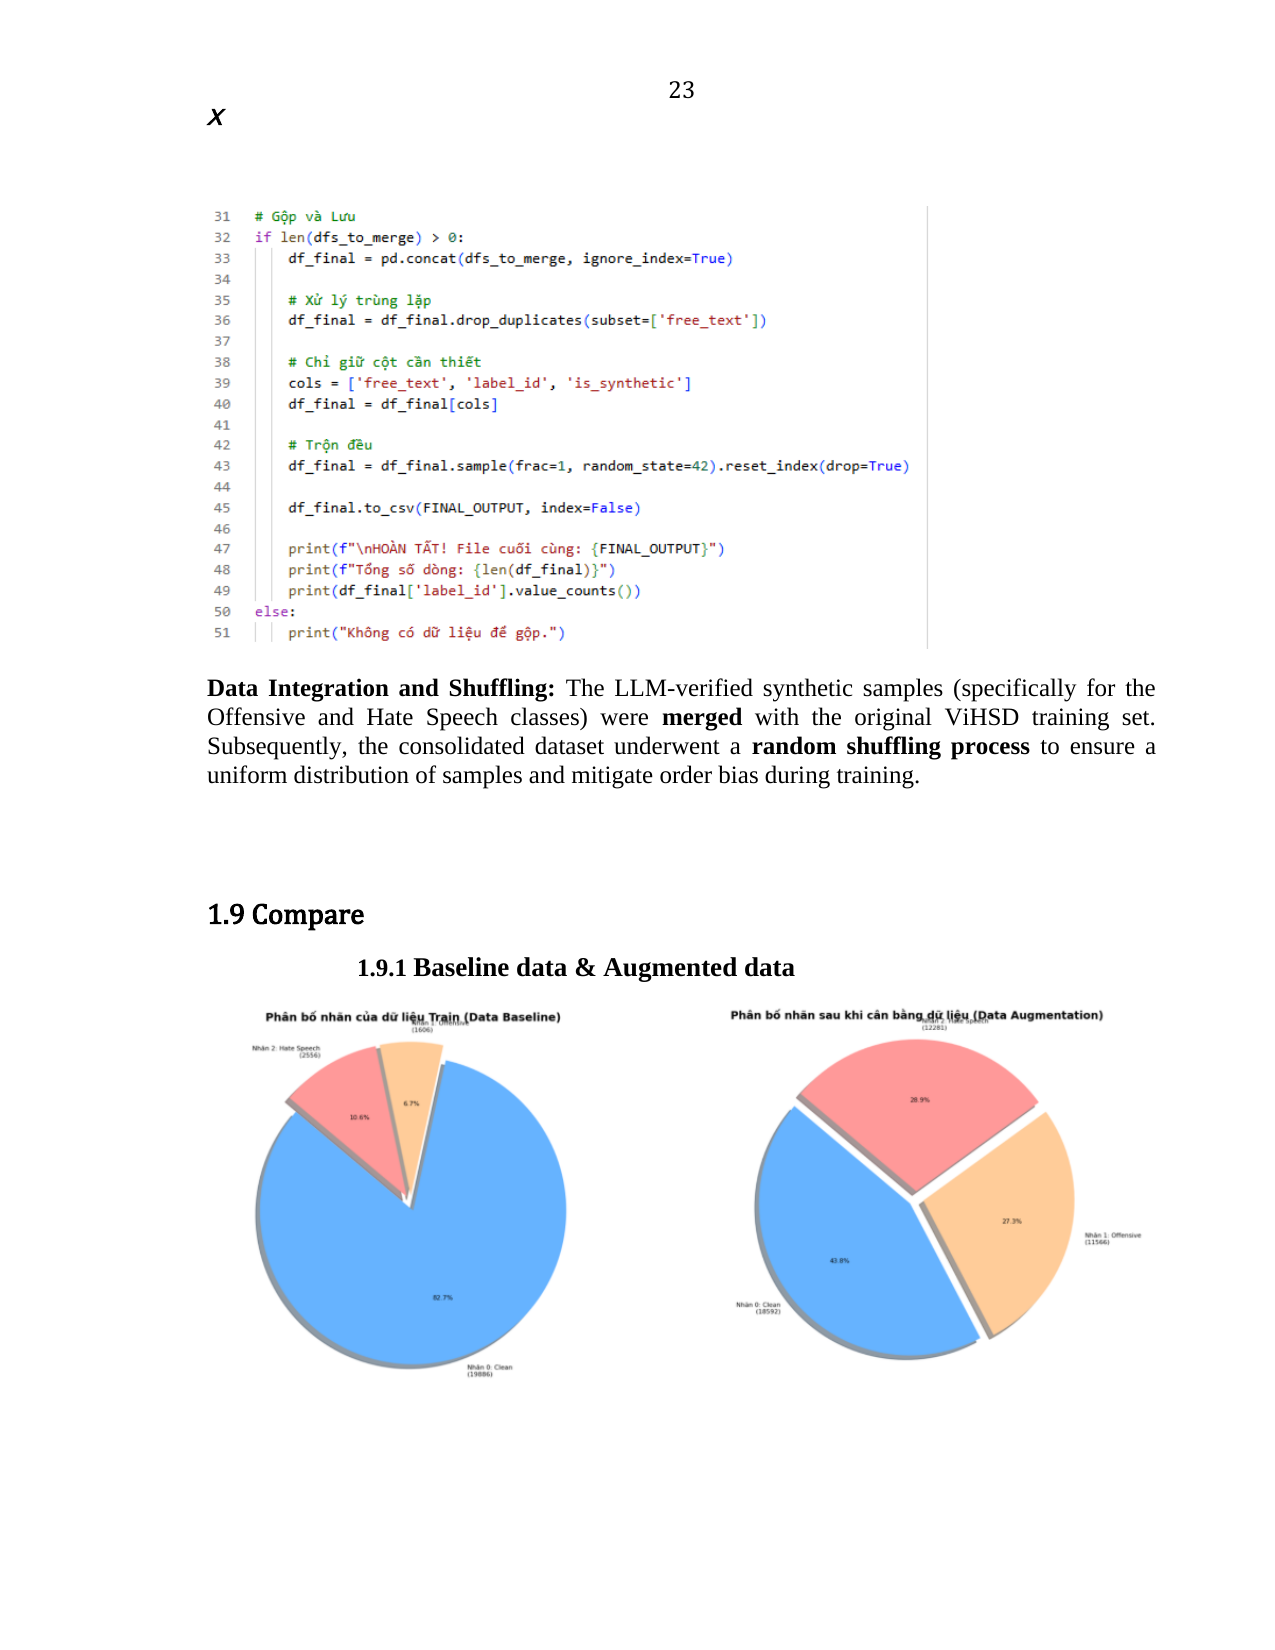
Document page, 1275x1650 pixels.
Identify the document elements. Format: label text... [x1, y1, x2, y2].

picture [206, 982, 1182, 1439]
picture [206, 206, 1182, 649]
text Data Integration and Shuffling: The LLM-verified synthetic samples (specifically for the Offensive and Hate Speech classes) were merged with the original ViHSD training set. Subsequently, the consolidated dataset underwent a random shuffling process to ensure a uniform distribution of samples and mitigate order bias during training. [207, 673, 1156, 788]
subtitle 1.9 Compare [207, 896, 1156, 930]
subtitle 1.9.1 Baseline data & Augmented data [357, 951, 1156, 982]
